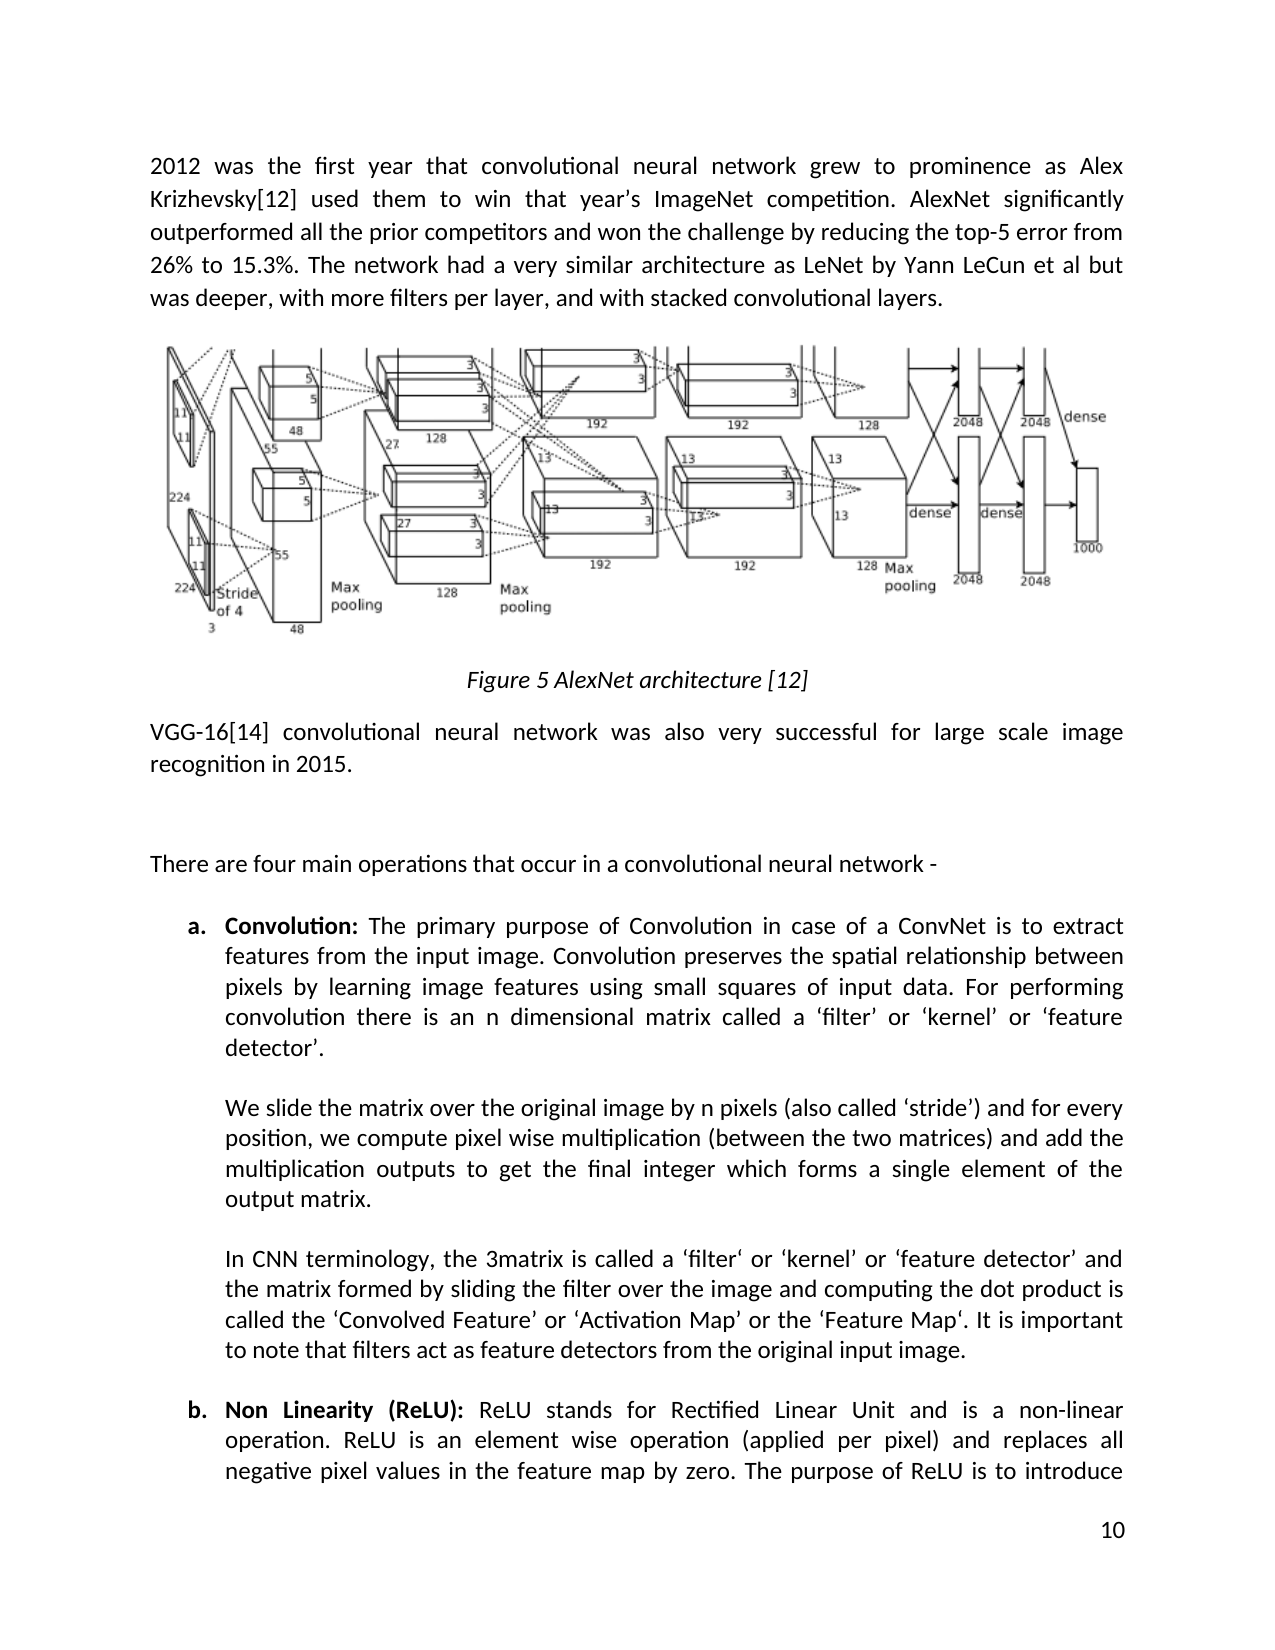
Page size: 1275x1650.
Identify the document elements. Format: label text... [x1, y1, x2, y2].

text 2012 was the first year that convolutional neural network grew to prominence as Alex Krizhevsky[12] used them to win that year’s ImageNet competition. AlexNet significantly outperformed all the prior competitors and won the challenge by reducing the top-5 error from 26% to 15.3%. The network had a very similar architecture as LeNet by Yann LeCun et al but was deeper, with more filters per layer, and with stacked convolutional layers. [150, 150, 1125, 312]
text In CNN terminology, the 3matrix is called a ‘filter‘ or ‘kernel’ or ‘feature detector’ and the matrix formed by sliding the filter over the image and computing the dot product is called the ‘Convolved Feature’ or ‘Activation Map’ or the ‘Feature Map‘. It is important to note that filters act as feature detectors from the original input image. [225, 1243, 1125, 1365]
text There are four main operations that occur in a convolutional neural network - [150, 848, 1125, 878]
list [187, 1394, 1125, 1486]
text We slide the matrix over the original image by n pixels (also called ‘stride’) and for every position, we compute pixel wise multiplication (between the two matrices) and add the multiplication outputs to get the final integer which forms a single element of the output matrix. [225, 1092, 1125, 1214]
picture [150, 331, 1125, 646]
text VGG-16[14] convolutional neural network was also very successful for large scale image recognition in 2015. [150, 716, 1125, 779]
list Convolution: The primary purpose of Convolution in case of a ConvNet is to extract features from the input image. Convolution preserves the spatial relationship between pixels by learning image features using small squares of input data. For performing convolution there is an n dimensional matrix called a ‘filter’ or ‘kernel’ or ‘feature detector’. [187, 910, 1125, 1062]
